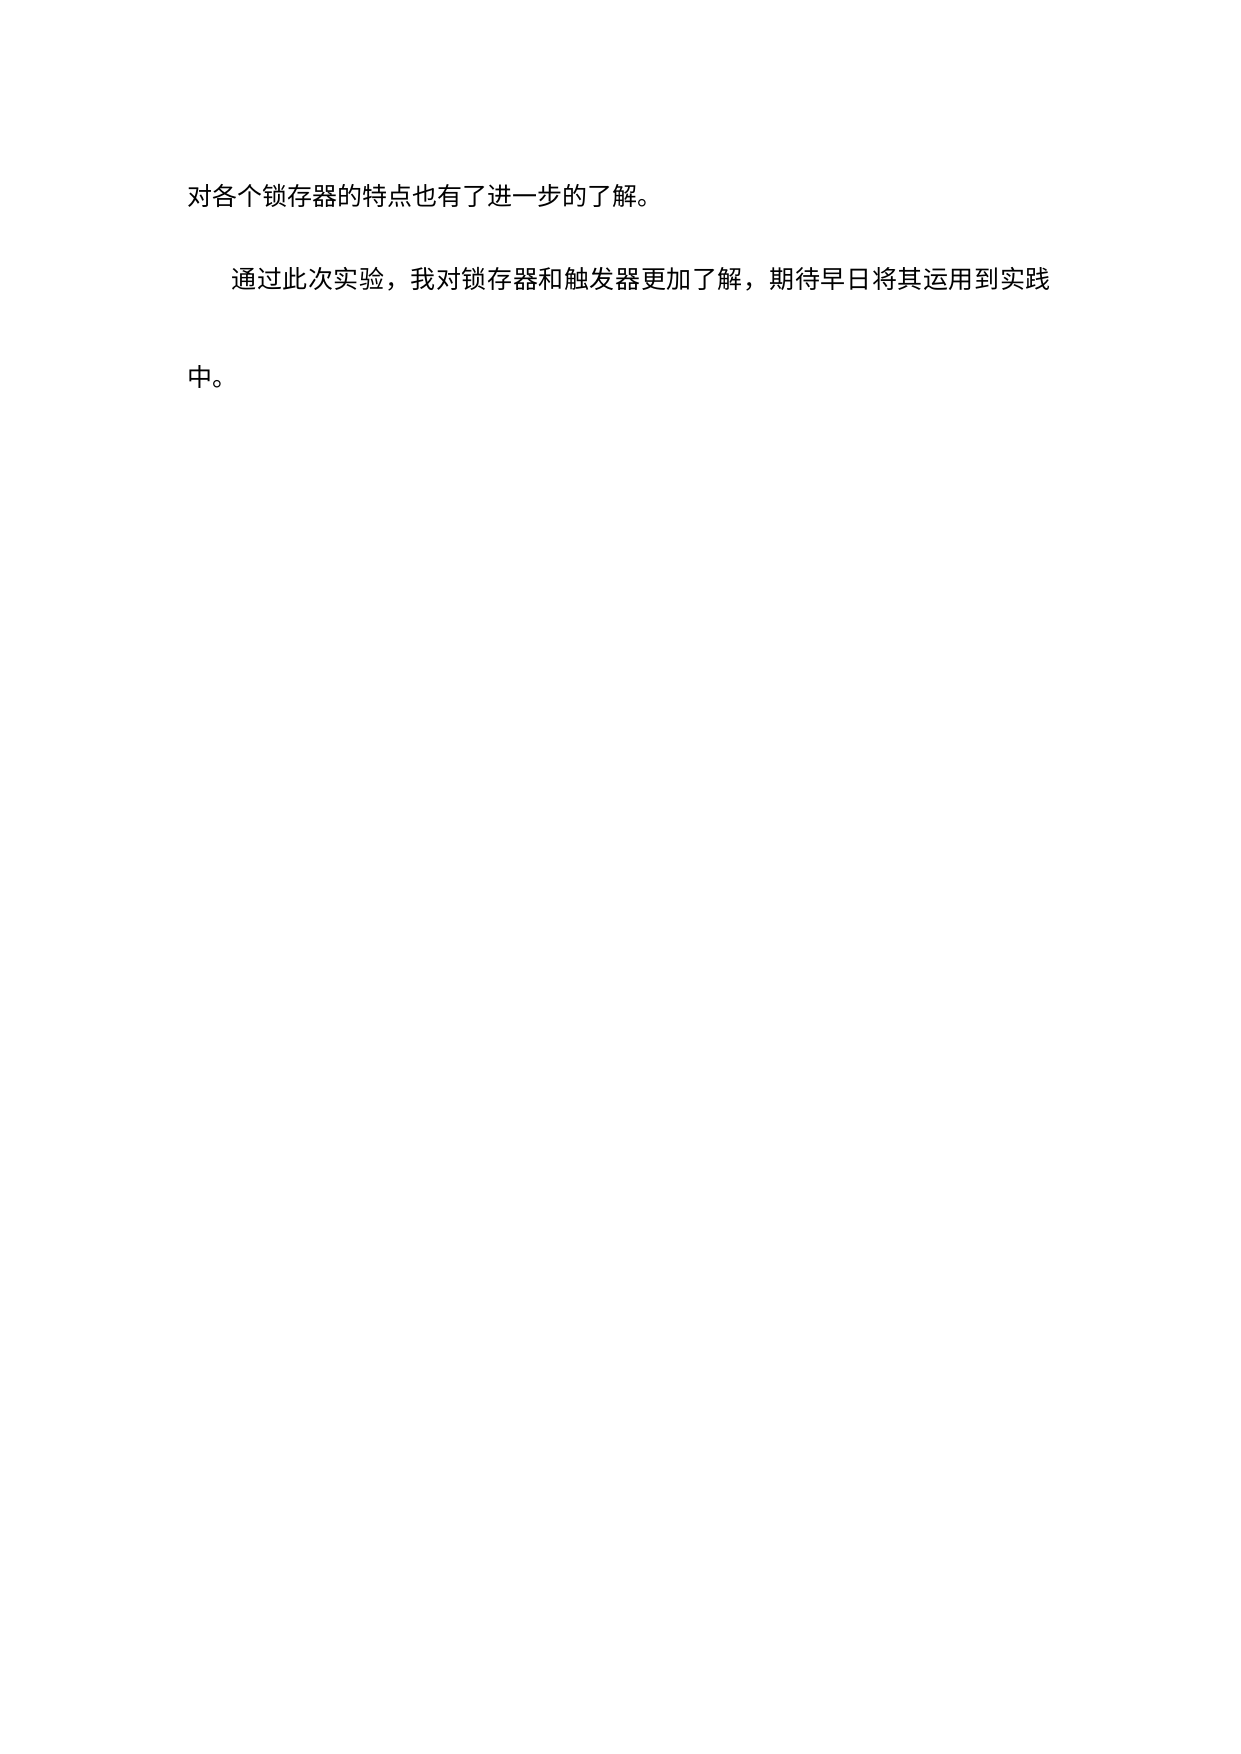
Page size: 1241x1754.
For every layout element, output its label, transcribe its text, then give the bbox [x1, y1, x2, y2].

list 通过此次实验，我对锁存器和触发器更加了解，期待早日将其运用到实践中。 [187, 245, 1053, 408]
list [187, 162, 1053, 227]
